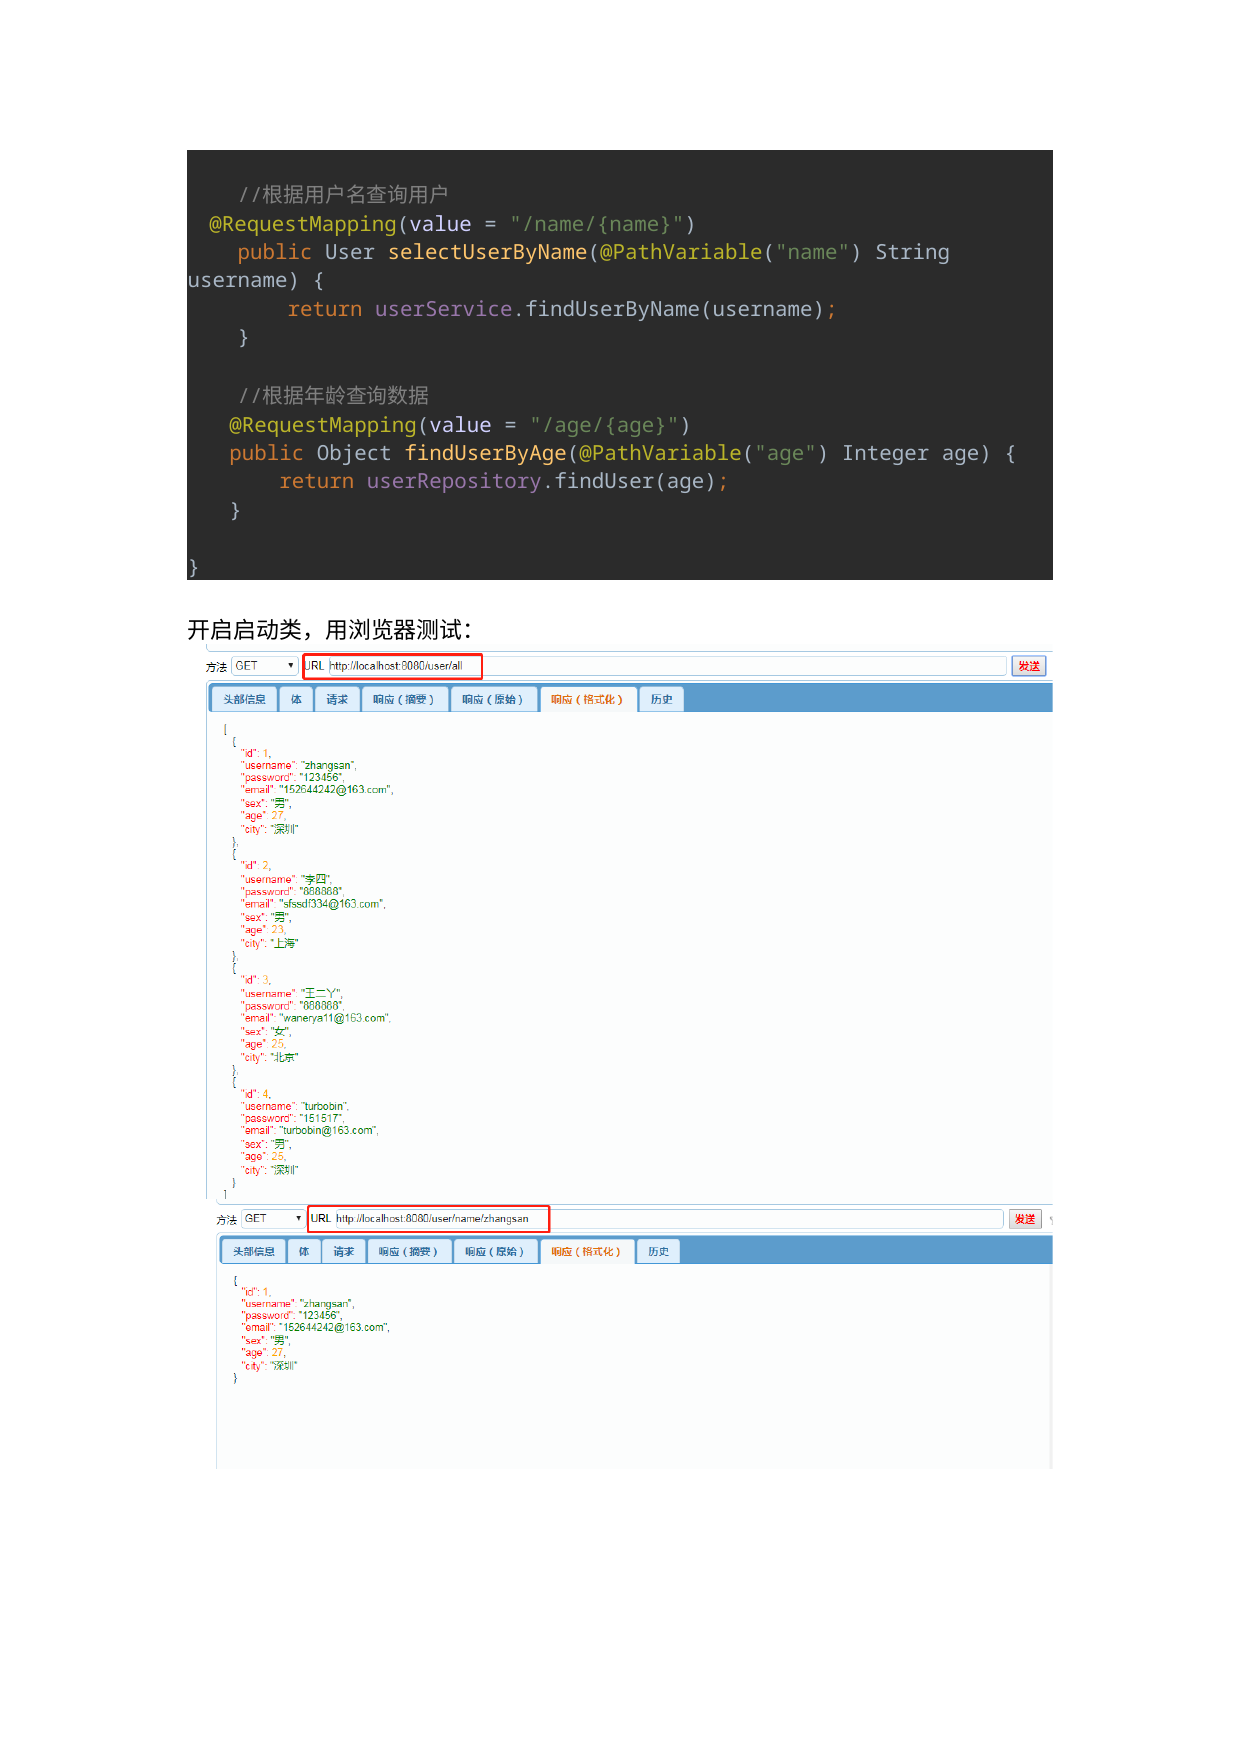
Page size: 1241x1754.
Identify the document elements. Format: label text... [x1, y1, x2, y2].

text 开启启动类，用浏览器测试： [187, 612, 1053, 644]
picture [187, 644, 1053, 1469]
text //根据年龄查询数据 @RequestMapping(value = "/age/{age}") public Object findUserByAge(@PathVariable("age") Integer age) { return userRepository.findUser(age); } [187, 379, 1053, 523]
text } [187, 523, 1053, 580]
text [187, 150, 1053, 351]
